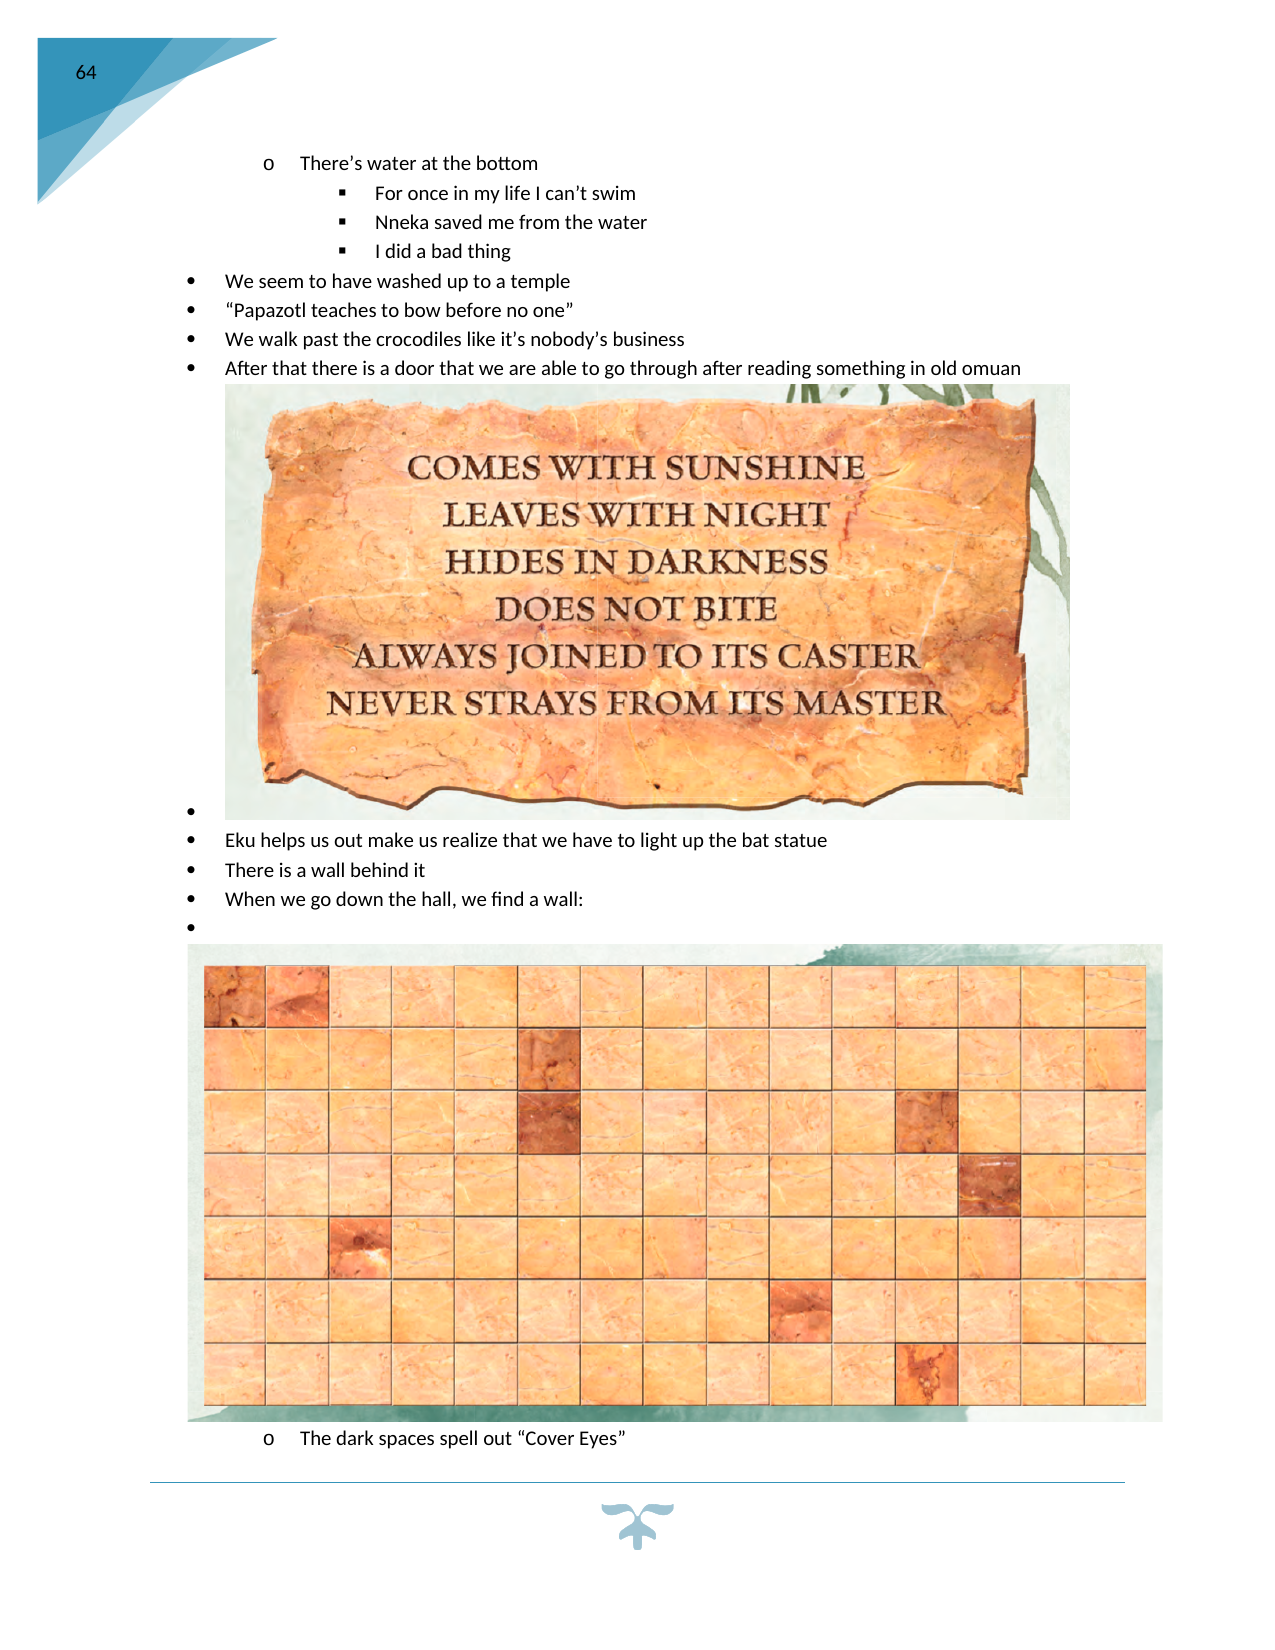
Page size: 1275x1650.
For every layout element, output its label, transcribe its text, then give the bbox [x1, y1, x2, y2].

picture [37, 37, 279, 206]
list Nneka saved me from the water [337, 209, 1125, 235]
list For once in my life I can’t swim [337, 180, 1125, 206]
list The dark spaces spell out “Cover Eyes” [262, 1425, 1125, 1452]
picture [187, 944, 1163, 1422]
list There is a wall behind it [187, 857, 1125, 882]
list “Papazotl teaches to bow before no one” [187, 297, 1125, 322]
list Eku helps us out make us realize that we have to light up the bat statue [187, 828, 1125, 853]
list There’s water at the bottom [262, 150, 1125, 176]
list One of their names is Zagmira [601, 1504, 674, 1550]
list We walk past the crocodiles like it’s nobody’s business [187, 326, 1125, 352]
list After that there is a door that we are able to go through after reading something in old omuan [187, 355, 1125, 381]
list We seem to have washed up to a temple [187, 268, 1125, 293]
list When we go down the hall, we find a wall: [187, 886, 1125, 911]
list I did a bad thing [337, 239, 1125, 264]
picture [225, 384, 1070, 820]
